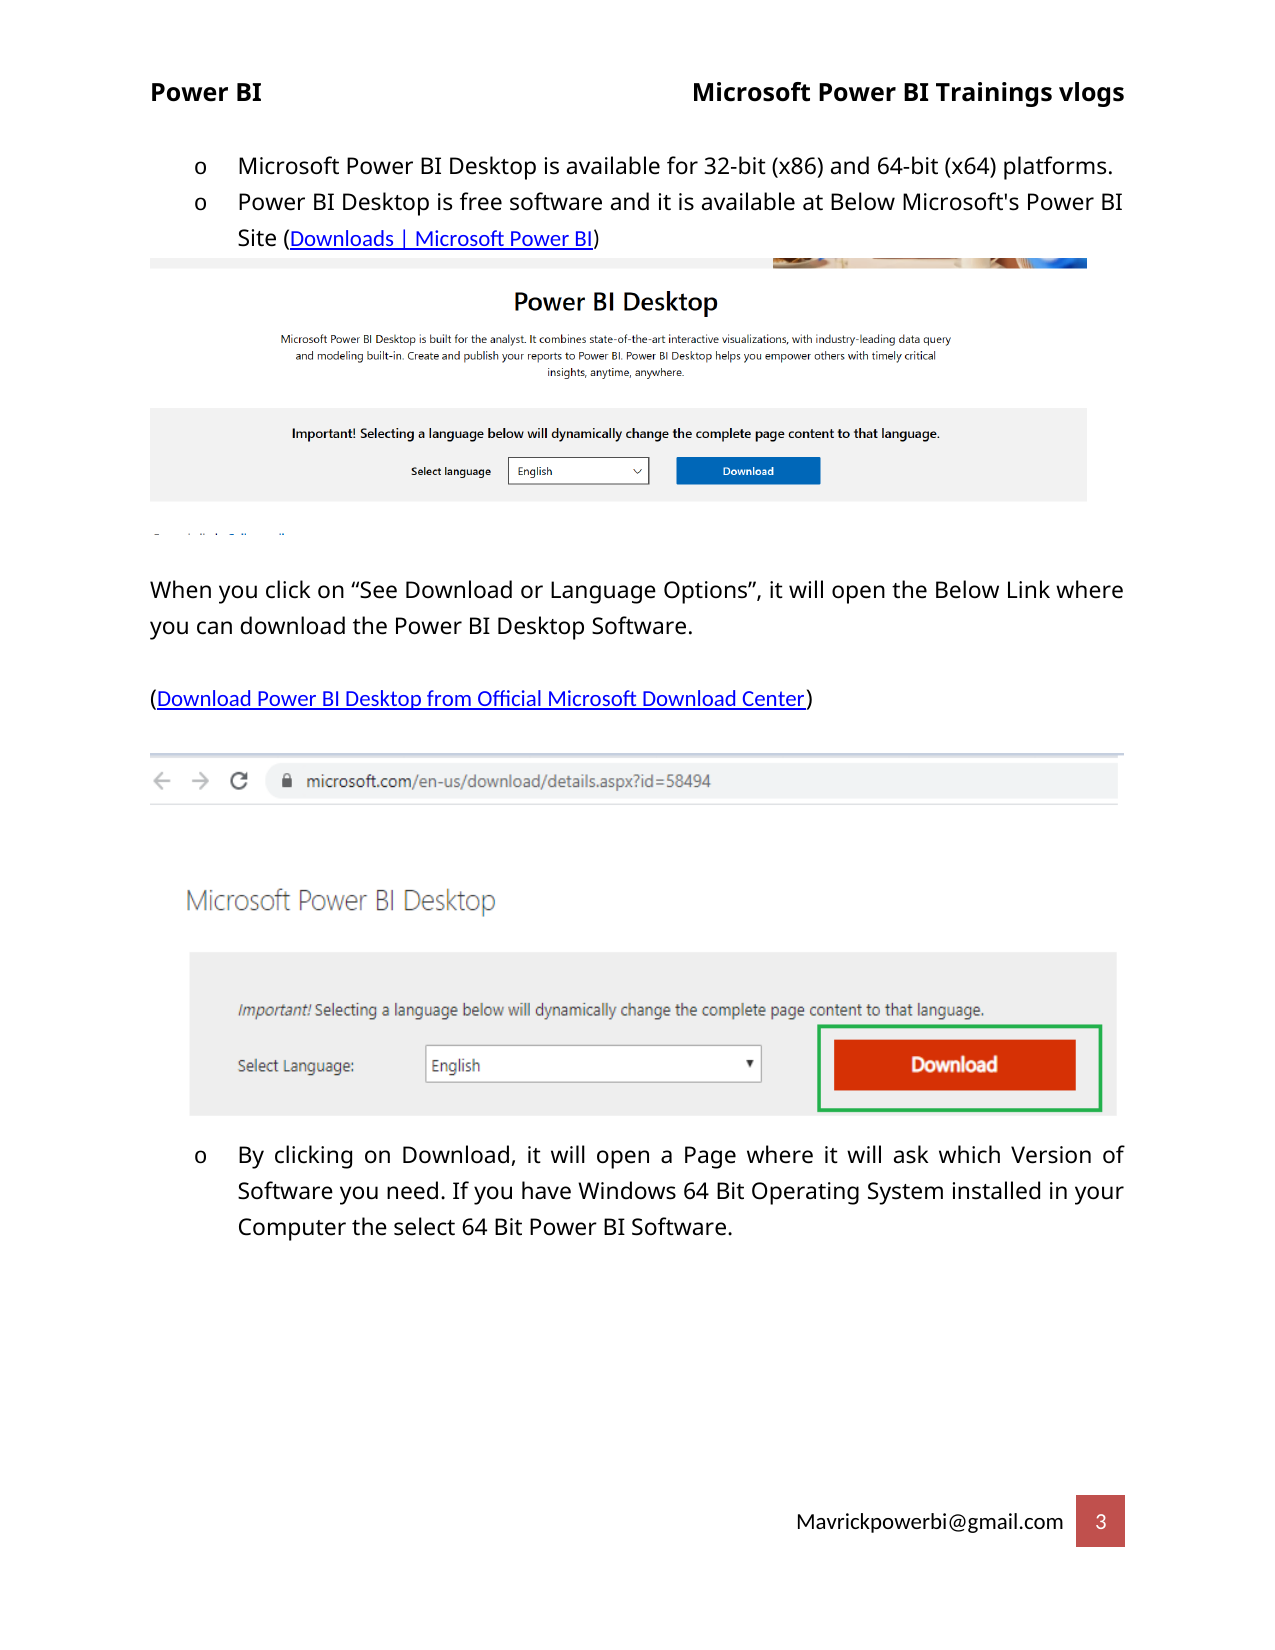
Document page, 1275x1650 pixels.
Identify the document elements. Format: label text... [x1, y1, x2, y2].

list Power BI Desktop is free software and it is available at Below Microsoft's Power BI Site (Downloads | Microsoft Power BI) [194, 186, 1125, 253]
picture [150, 753, 1124, 1135]
text When you click on “See Download or Language Options”, it will open the Below Link where you can download the Power BI Desktop Software. [150, 574, 1125, 641]
picture [150, 258, 1127, 535]
list Microsoft Power BI Desktop is available for 32-bit (x86) and 64-bit (x64) platforms. [194, 150, 1125, 181]
list By clicking on Download, it will open a Page where it will ask which Version of Software you need. If you have Windows 64 Bit Operating System installed in your Computer the select 64 Bit Power BI Software. [194, 1139, 1125, 1242]
text (Download Power BI Desktop from Official Microsoft Download Center) [150, 682, 1125, 713]
